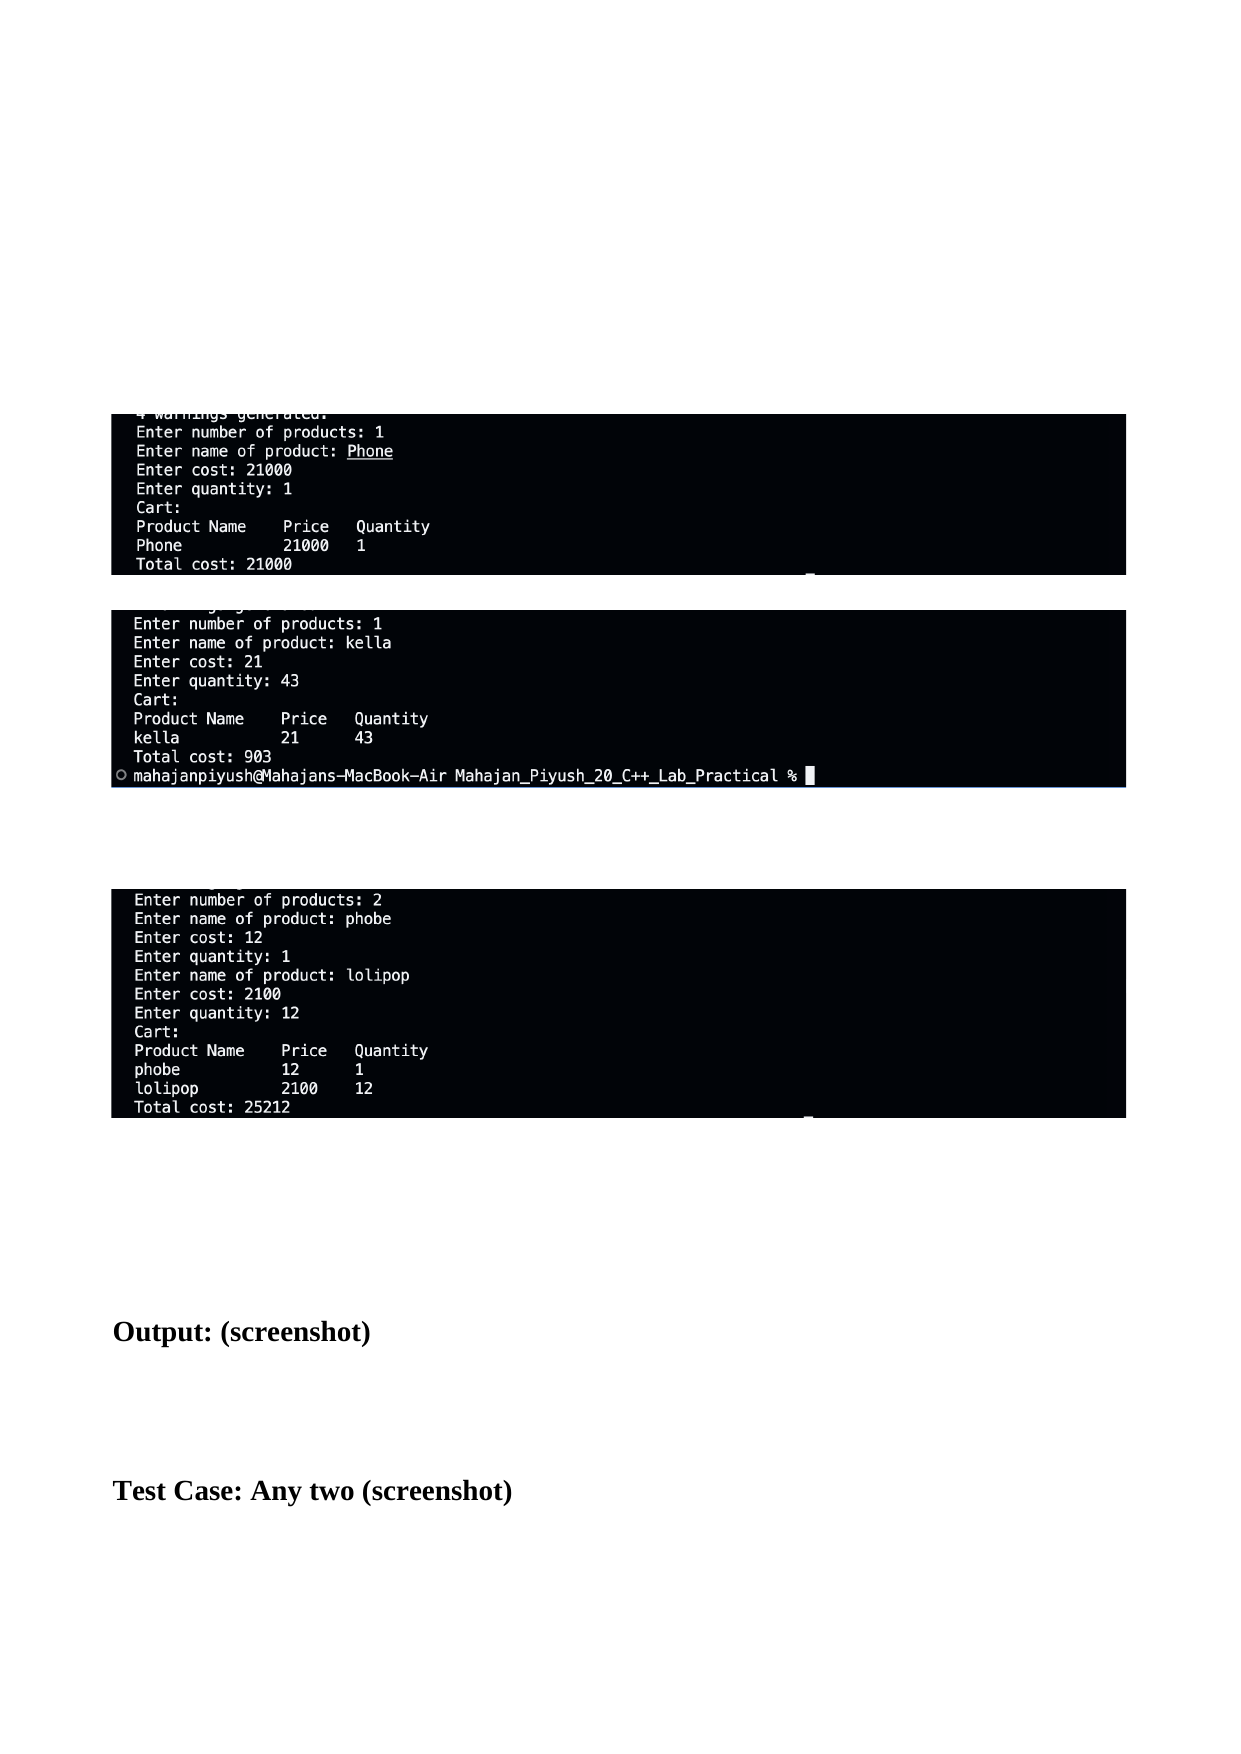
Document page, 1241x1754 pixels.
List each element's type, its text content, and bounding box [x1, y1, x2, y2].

text Test Case: Any two (screenshot) [112, 1473, 1128, 1506]
picture [111, 414, 1127, 575]
picture [111, 610, 1127, 788]
text Output: (screenshot) [112, 1314, 1128, 1348]
picture [111, 889, 1127, 1118]
